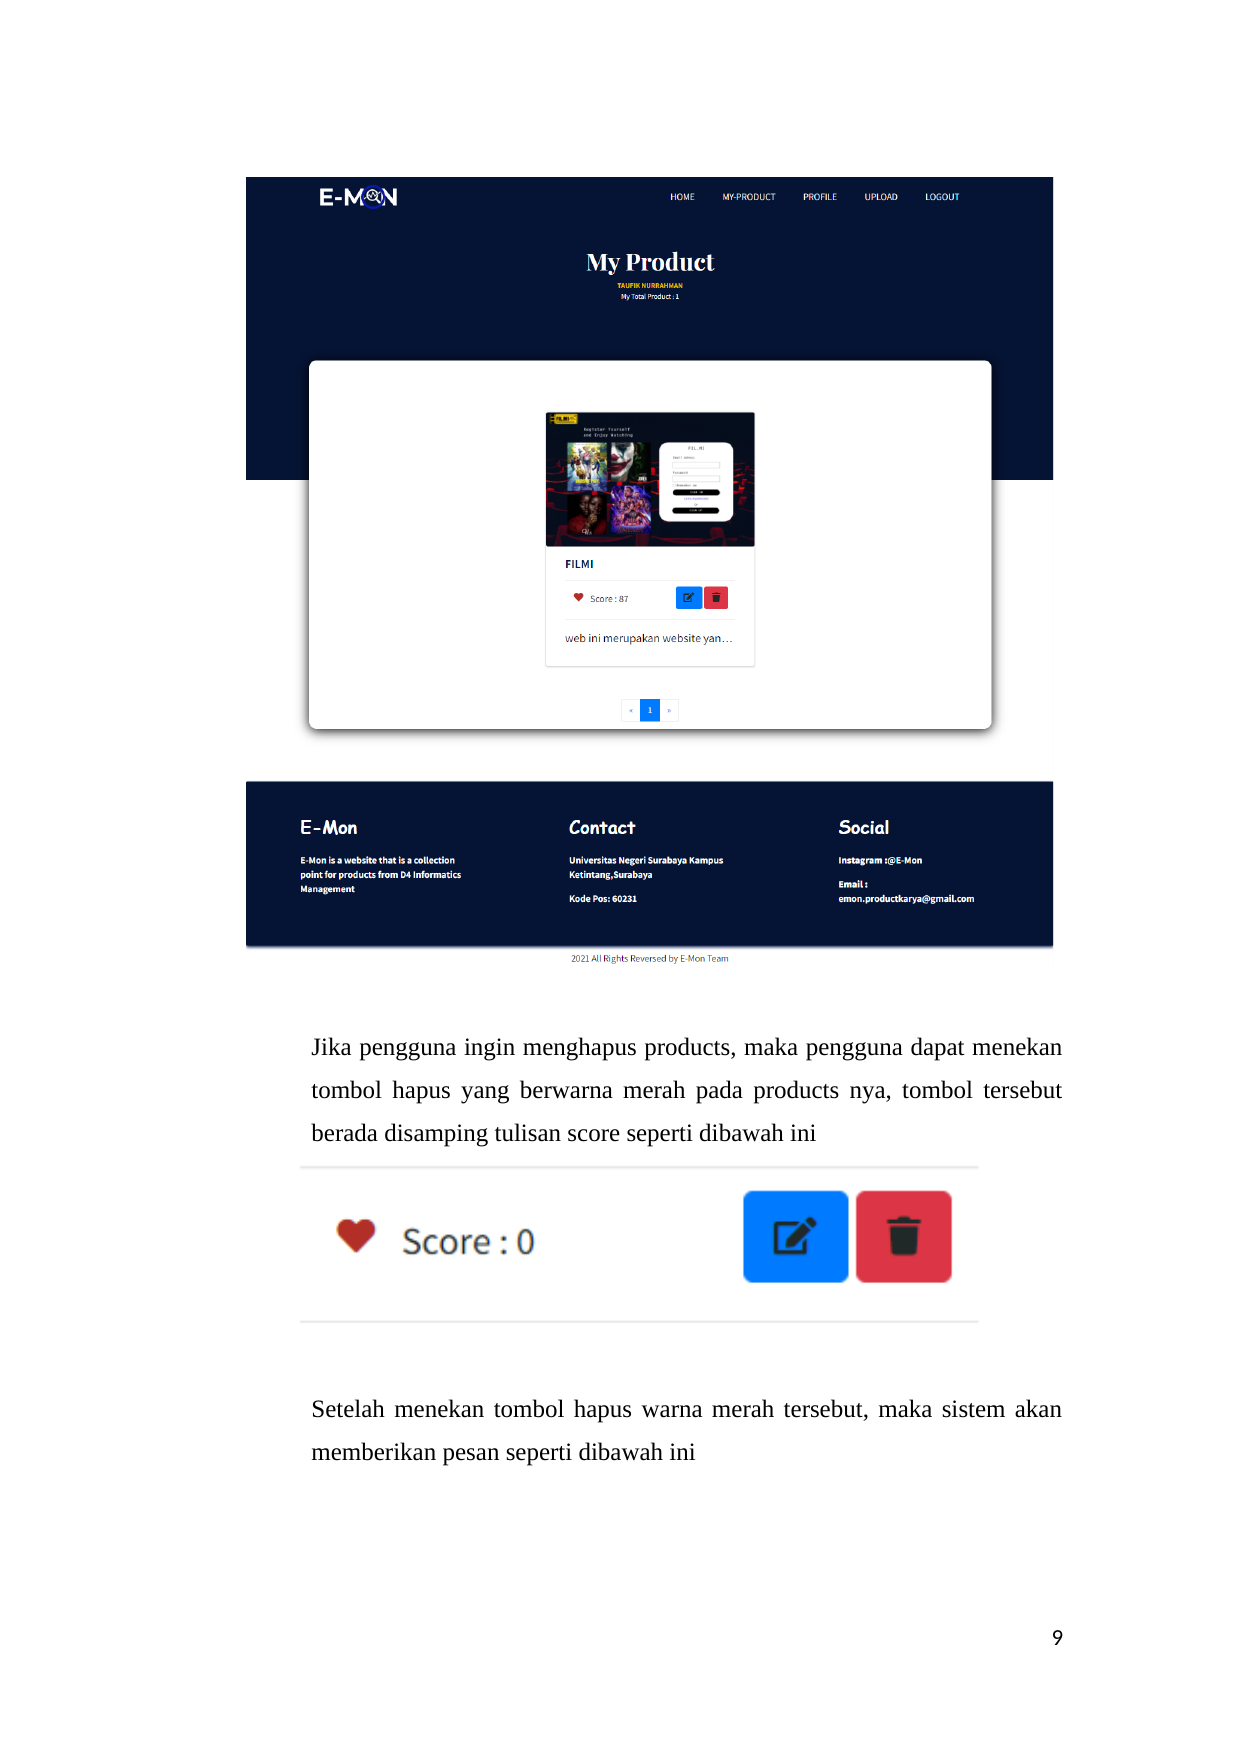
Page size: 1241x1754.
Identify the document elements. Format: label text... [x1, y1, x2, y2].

list Jika pengguna ingin menghapus products, maka pengguna dapat menekan tombol hapus yang berwarna merah pada products nya, tombol tersebut berada disamping tulisan score seperti dibawah ini [311, 1032, 1063, 1147]
picture [246, 1161, 1054, 1337]
list Setelah menekan tombol hapus warna merah tersebut, maka sistem akan memberikan pesan seperti dibawah ini [311, 1394, 1063, 1466]
picture [246, 177, 1054, 975]
